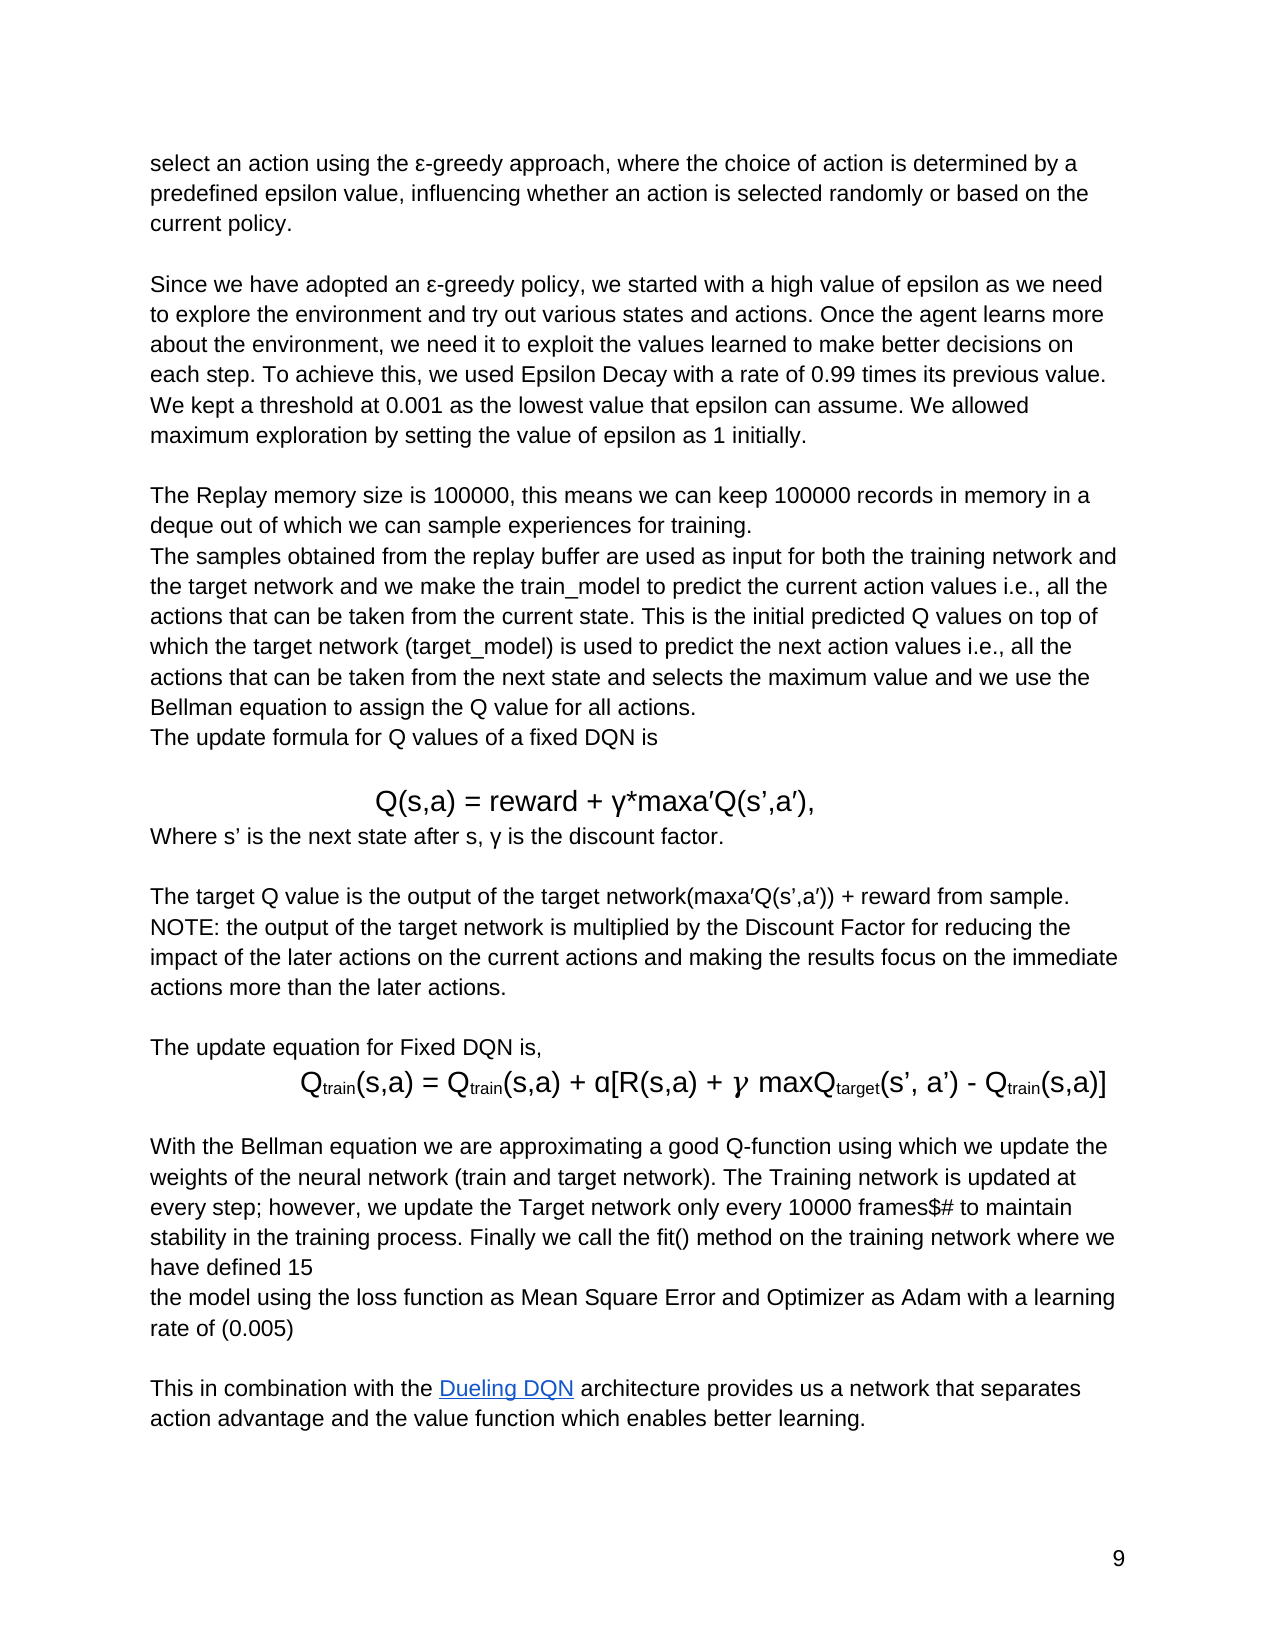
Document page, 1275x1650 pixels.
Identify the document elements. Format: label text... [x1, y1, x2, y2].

text With the Bellman equation we are approximating a good Q-function using which we update the weights of the neural network (train and target network). The Training network is updated at every step; however, we update the Target network only every 10000 frames$# to maintain stability in the training process. Finally we call the fit() method on the training network where we have defined 15 [150, 1133, 1125, 1281]
text The target Q value is the output of the target network(maxa′Q(s’,a′)) + reward from sample. NOTE: the output of the target network is multiplied by the Discount Factor for reducing the impact of the later actions on the current actions and making the results focus on the immediate actions more than the later actions. [150, 883, 1125, 1000]
text Where s’ is the next state after s, γ is the discount factor. [150, 823, 1125, 849]
text Since we have adopted an ε-greedy policy, we started with a high value of epsilon as we need to explore the environment and try out various states and actions. Once the agent learns more about the environment, we need it to exploit the values learned to make better decisions on each step. To achieve this, we used Epsilon Decay with a rate of 0.99 times its previous value. We kept a threshold at 0.001 as the lowest value that epsilon can assume. We allowed maximum exploration by setting the value of epsilon as 1 initially. [150, 271, 1125, 448]
text Q(s,a) = reward + γ*maxa′Q(s’,a′), [300, 784, 1125, 818]
text Qtrain(s,a) = Qtrain(s,a) + ɑ[R(s,a) + 𝛾 maxQtarget(s’, a’) - Qtrain(s,a)] [225, 1064, 1125, 1098]
text The update formula for Q values of a fixed DQN is [150, 724, 1125, 750]
text This in combination with the Dueling DQN architecture provides us a network that separates action advantage and the value function which enables better learning. [150, 1375, 1125, 1432]
text The Replay memory size is 100000, this means we can keep 100000 records in memory in a deque out of which we can sample experiences for training. [150, 482, 1125, 539]
text The samples obtained from the replay buffer are used as input for both the training network and the target network and we make the train_model to predict the current action values i.e., all the actions that can be taken from the current state. This is the initial predicted Q values on top of which the target network (target_model) is used to predict the next action values i.e., all the actions that can be taken from the next state and selects the maximum value and we use the Bellman equation to assign the Q value for all actions. [150, 543, 1125, 720]
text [150, 150, 1125, 237]
text The update equation for Fixed DQN is, [150, 1034, 1125, 1061]
text the model using the loss function as Mean Square Error and Optimizer as Adam with a learning rate of (0.005) [150, 1284, 1125, 1341]
